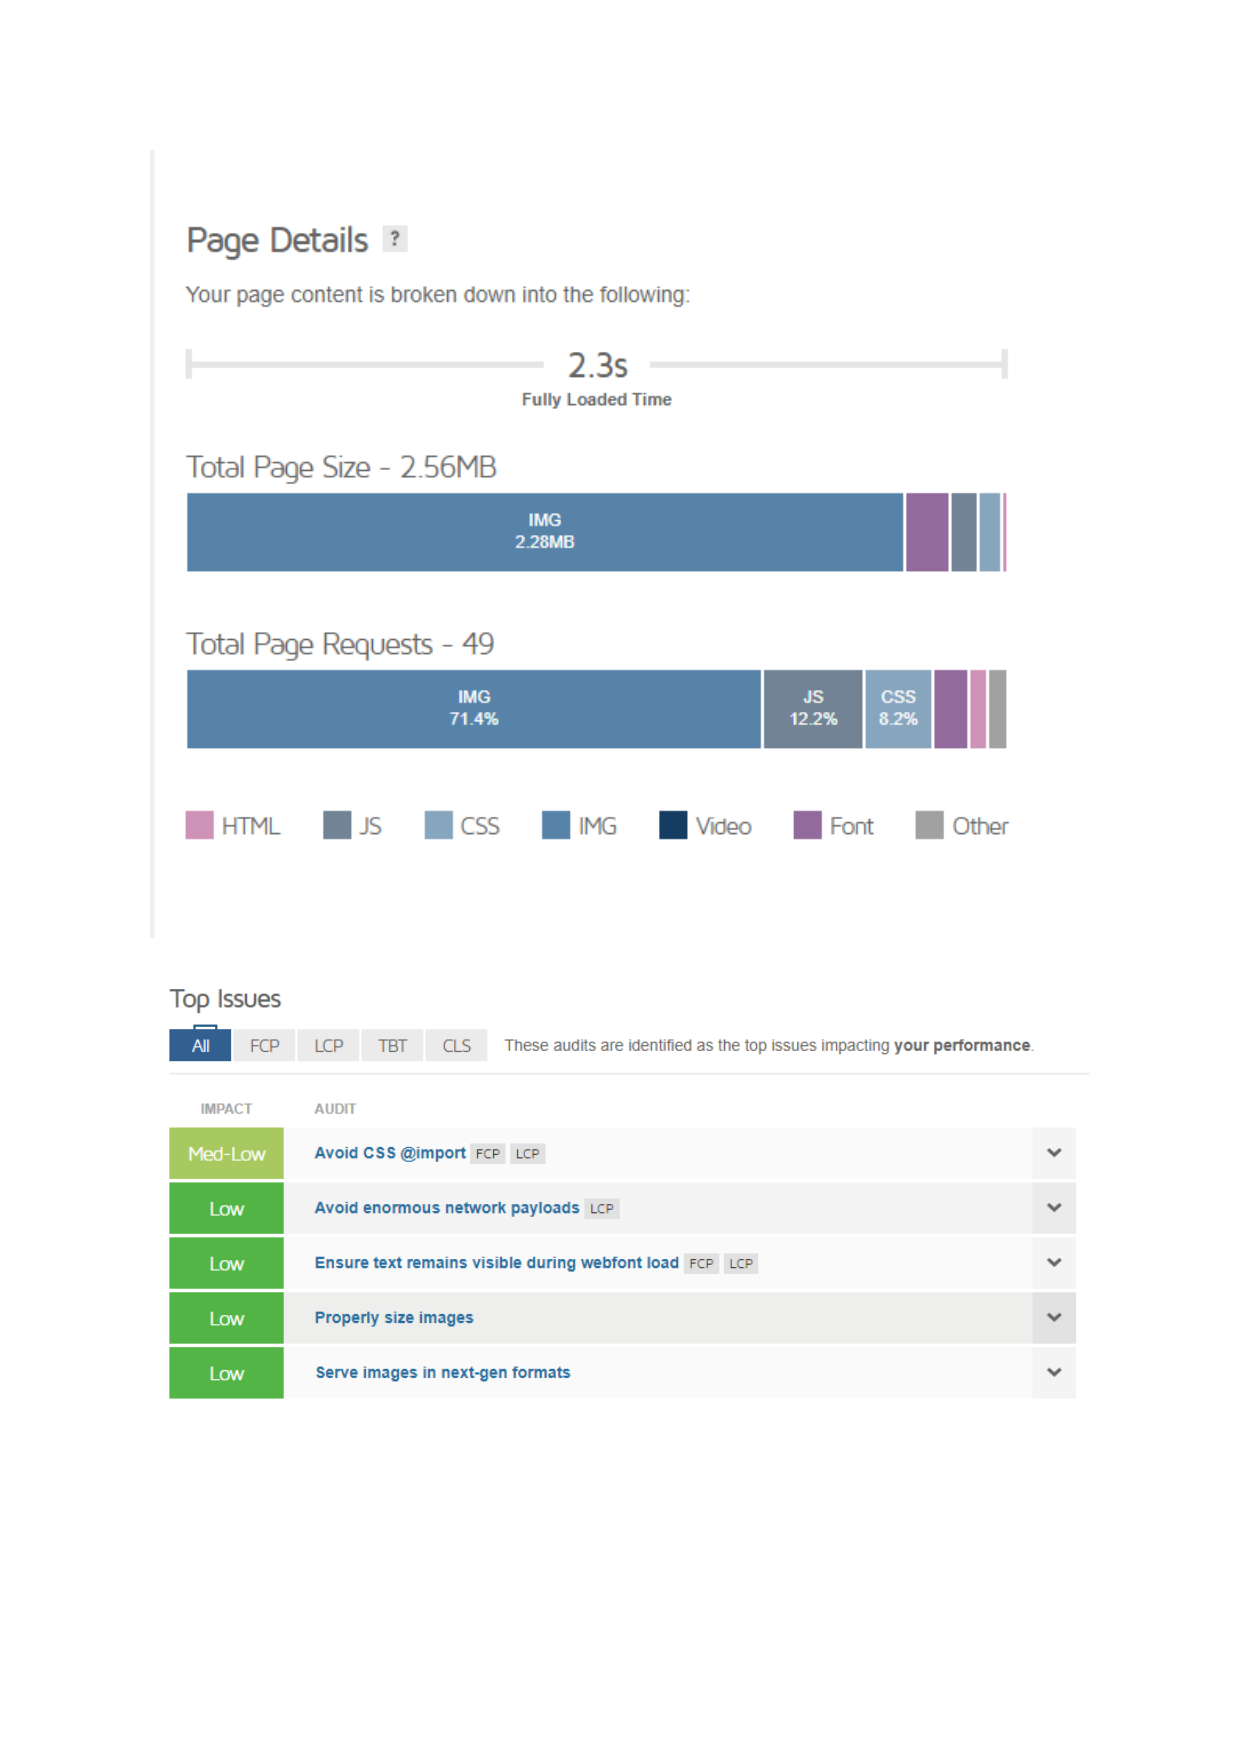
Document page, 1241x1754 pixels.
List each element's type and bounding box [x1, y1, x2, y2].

picture [150, 956, 1091, 1465]
picture [150, 150, 1041, 938]
